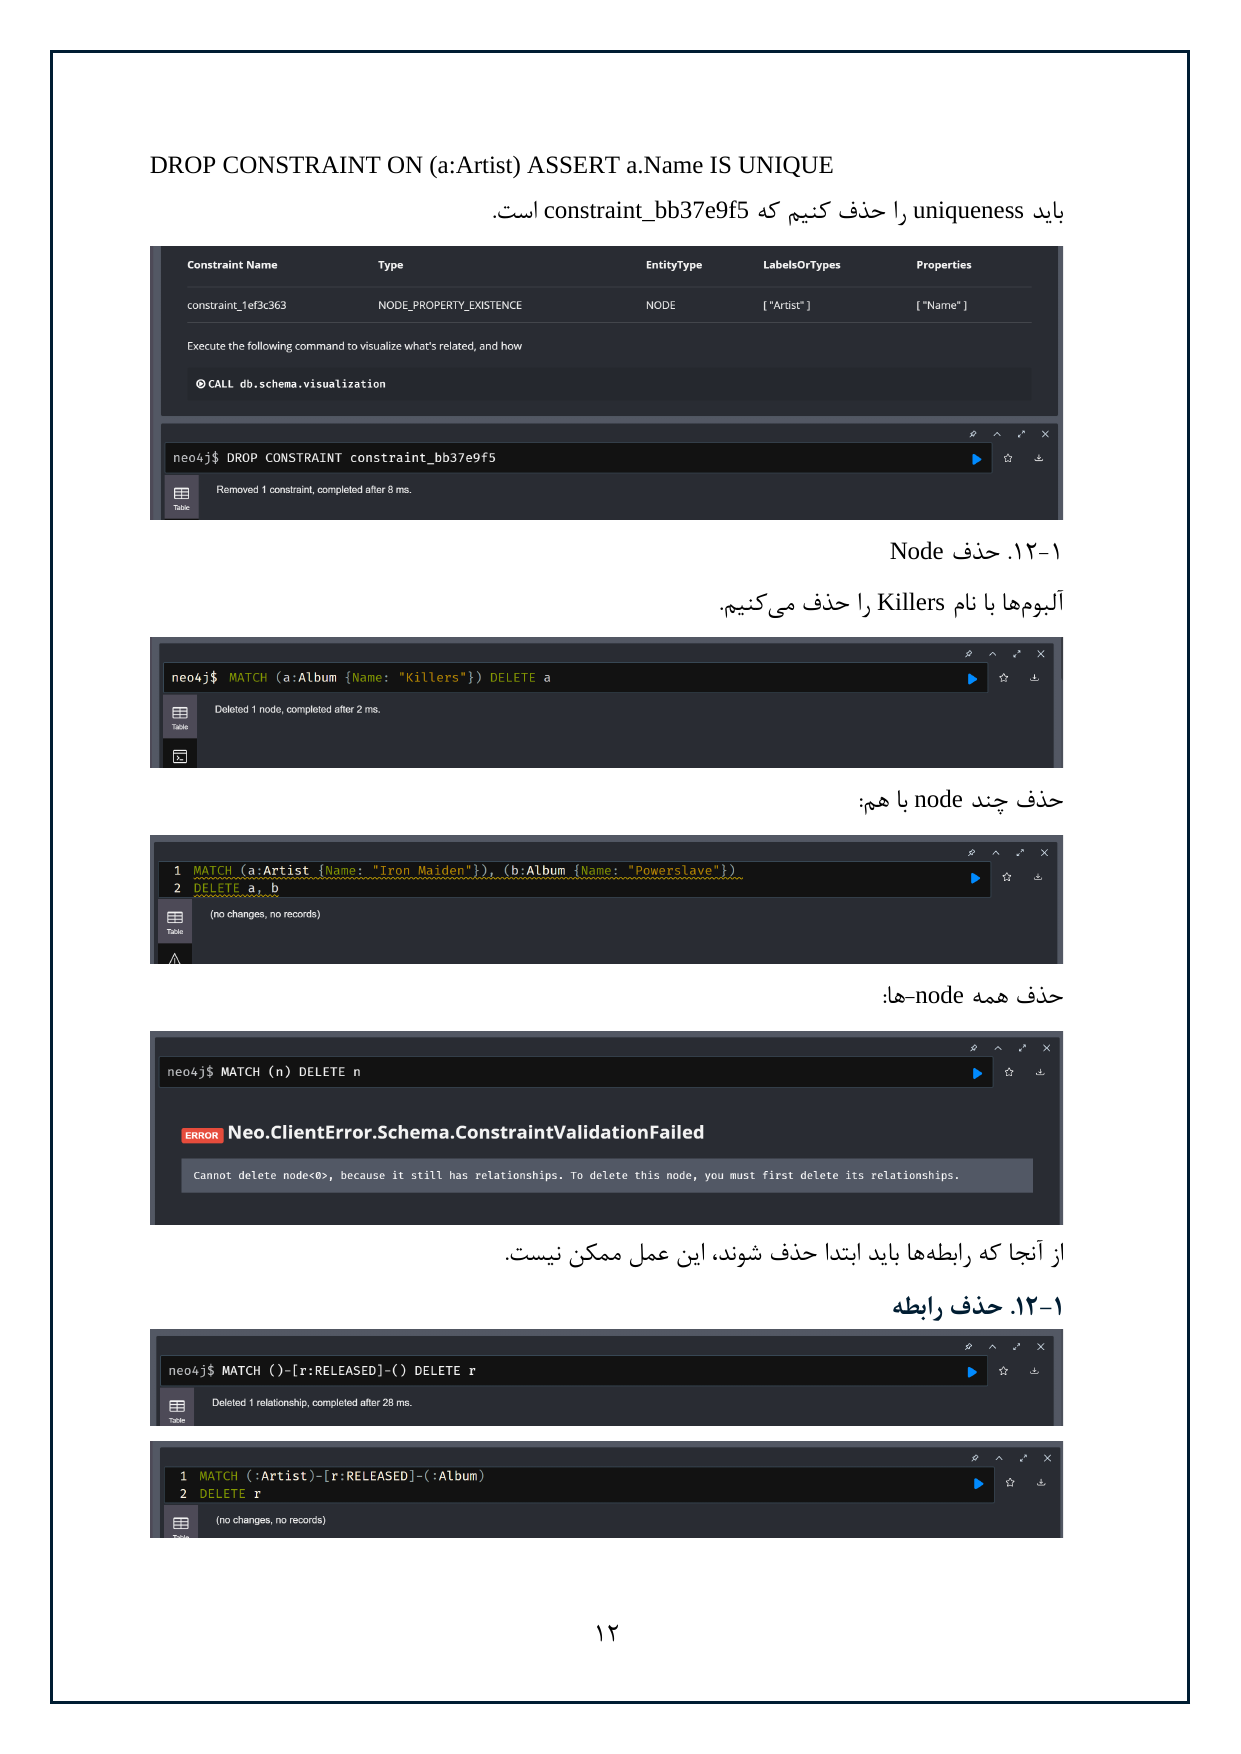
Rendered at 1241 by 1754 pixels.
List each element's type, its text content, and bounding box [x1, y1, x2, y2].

text DROP CONSTRAINT ON (a:Artist) ASSERT a.Name IS UNIQUE [150, 150, 1063, 179]
text آلبوم‌ها با نام Killers را حذف می‌کنیم. [150, 587, 1063, 620]
picture [150, 637, 1064, 768]
text از آنجا که رابطه‌ها باید ابتدا حذف شوند، این عمل ممکن نیست. [150, 1241, 1063, 1270]
picture [150, 1031, 1064, 1225]
text حذف همه node-ها: [150, 981, 1063, 1014]
text 12-1. حذف Node [150, 536, 1063, 569]
picture [150, 835, 1064, 964]
picture [150, 1329, 1064, 1426]
picture [150, 246, 1064, 520]
subtitle 12-1. حذف رابطه [150, 1296, 1063, 1325]
text حذف چند node با هم: [150, 784, 1063, 818]
text باید uniqueness را حذف کنیم که constraint_bb37e9f5 است. [150, 196, 1063, 229]
picture [150, 1441, 1064, 1538]
